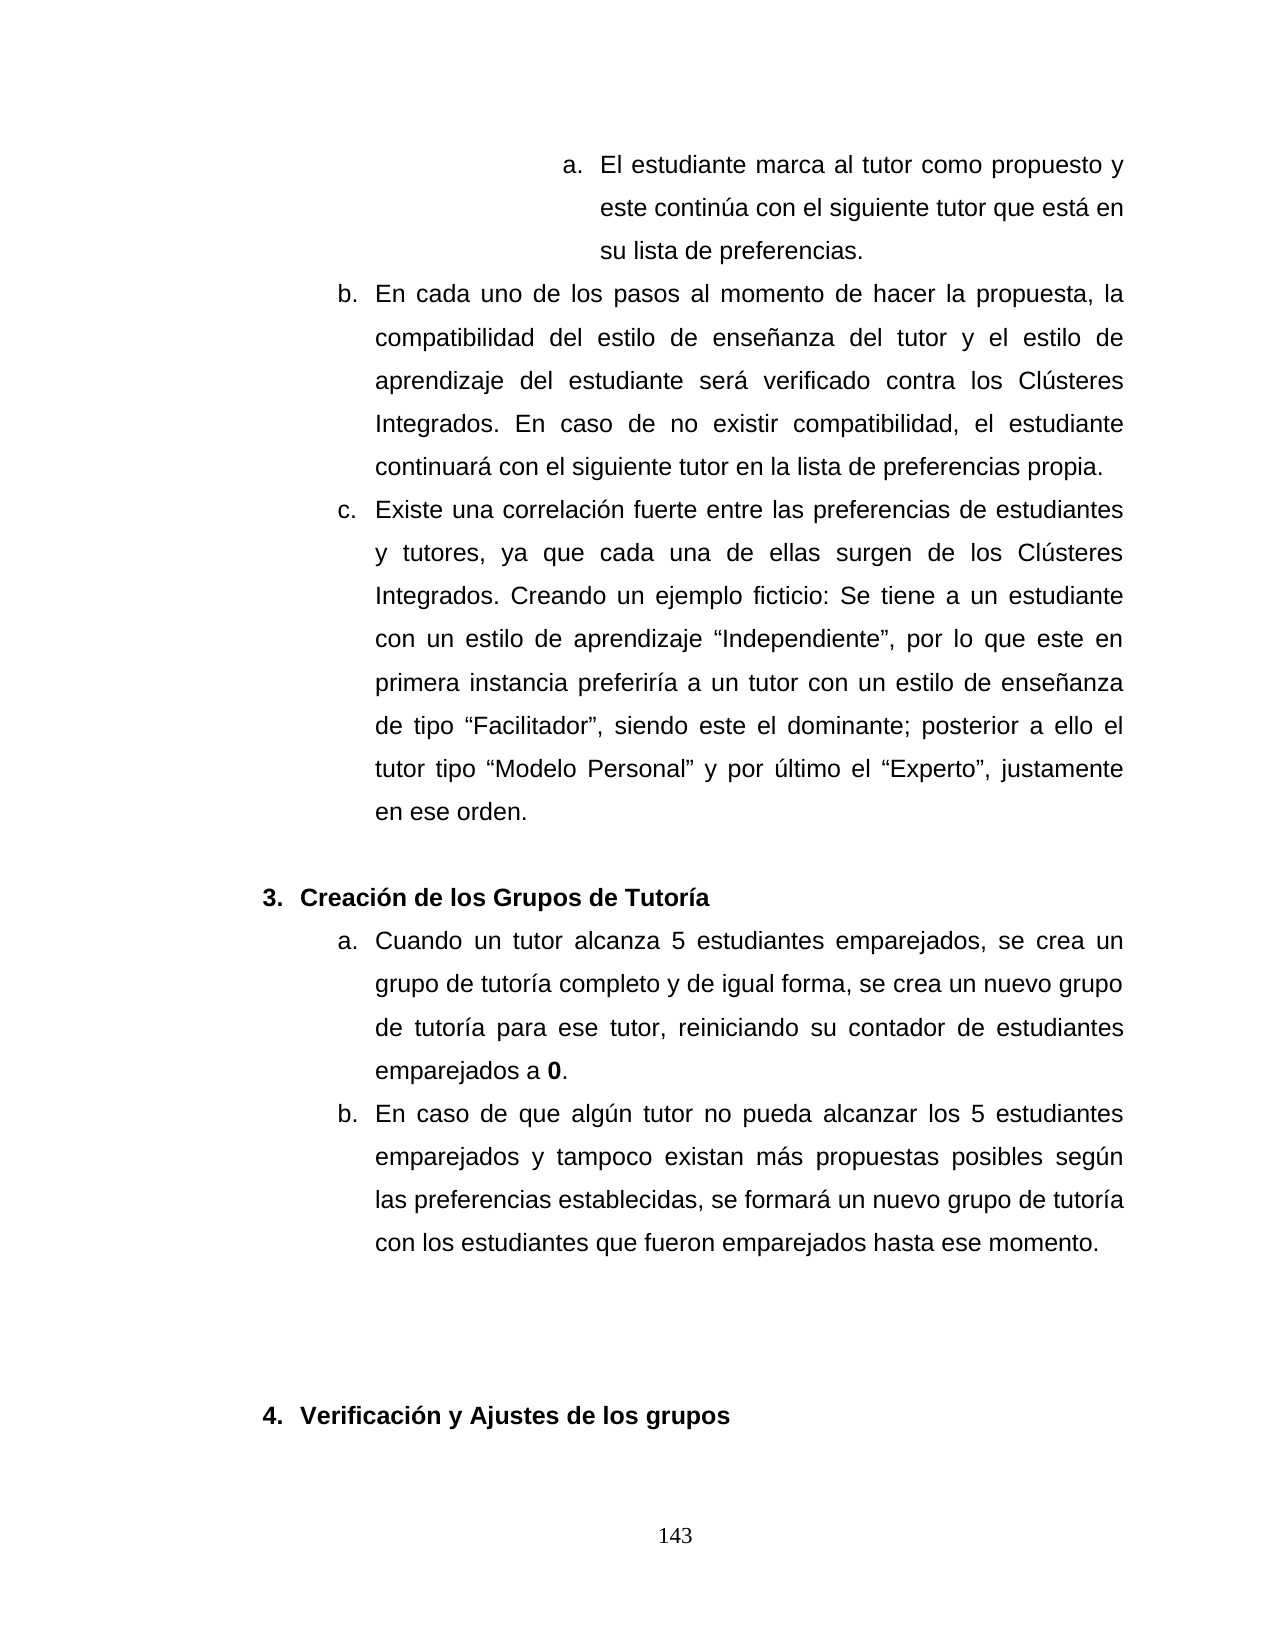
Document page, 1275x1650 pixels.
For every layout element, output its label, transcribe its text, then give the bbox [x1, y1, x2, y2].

list El estudiante marca al tutor como propuesto y este continúa con el siguiente tutor que está en su lista de preferencias. [562, 150, 1125, 265]
list Existe una correlación fuerte entre las preferencias de estudiantes y tutores, ya que cada una de ellas surgen de los Clústeres Integrados. Creando un ejemplo ficticio: Se tiene a un estudiante con un estilo de aprendizaje “Independiente”, por lo que este en primera instancia preferiría a un tutor con un estilo de enseñanza de tipo “Facilitador”, siendo este el dominante; posterior a ello el tutor tipo “Modelo Personal” y por último el “Experto”, justamente en ese orden. [337, 495, 1125, 826]
list En cada uno de los pasos al momento de hacer la propuesta, la compatibilidad del estilo de enseñanza del tutor y el estilo de aprendizaje del estudiante será verificado contra los Clústeres Integrados. En caso de no existir compatibilidad, el estudiante continuará con el siguiente tutor en la lista de preferencias propia. [337, 279, 1125, 481]
list En caso de que algún tutor no pueda alcanzar los 5 estudiantes emparejados y tampoco existan más propuestas posibles según las preferencias establecidas, se formará un nuevo grupo de tutoría con los estudiantes que fueron emparejados hasta ese momento. [337, 1099, 1125, 1257]
list Cuando un tutor alcanza 5 estudiantes emparejados, se crea un grupo de tutoría completo y de igual forma, se crea un nuevo grupo de tutoría para ese tutor, reiniciando su contador de estudiantes emparejados a 0. [337, 926, 1125, 1084]
list Verificación y Ajustes de los grupos [262, 1401, 1125, 1429]
list Creación de los Grupos de Tutoría [262, 883, 1125, 912]
